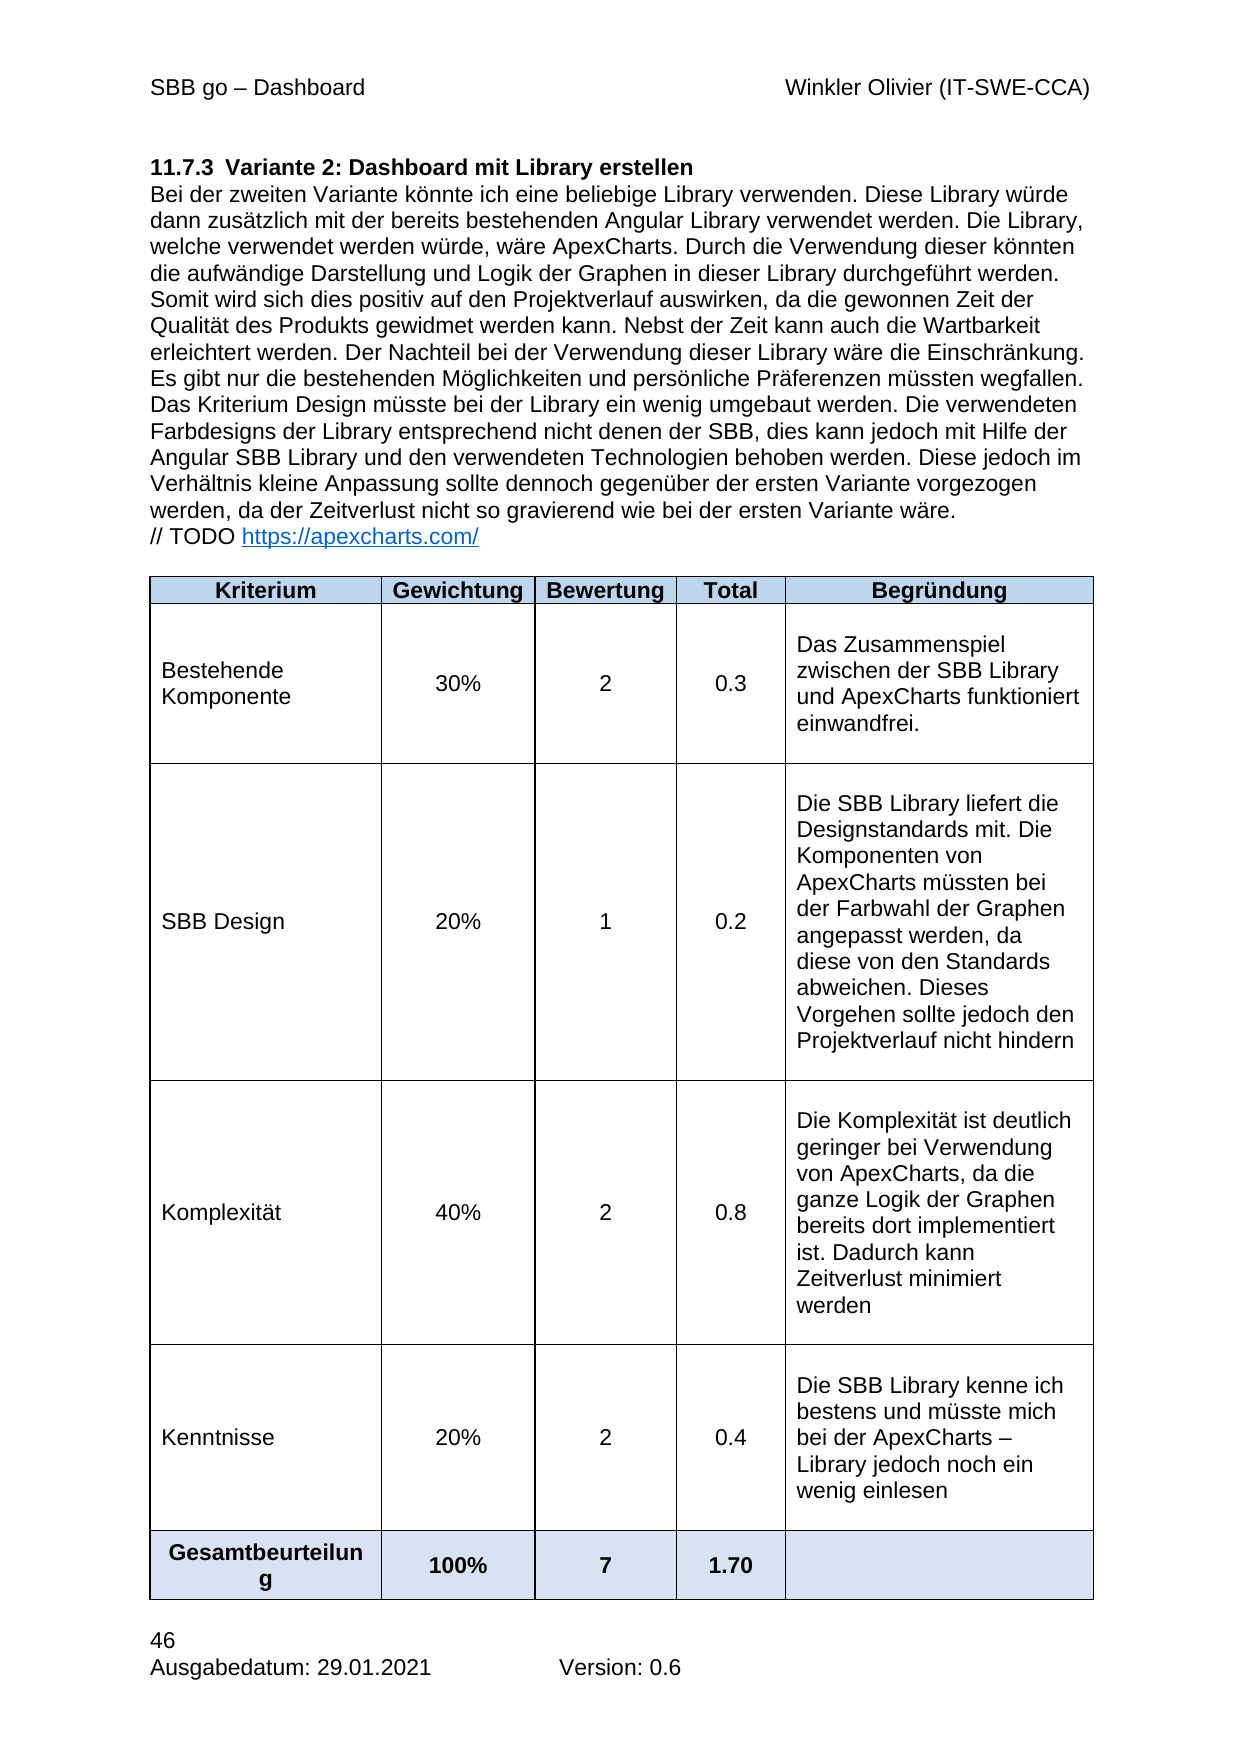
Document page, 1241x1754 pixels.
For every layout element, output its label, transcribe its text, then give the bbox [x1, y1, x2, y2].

table_header Total [677, 577, 785, 603]
table_cell Die Komplexität ist deutlich geringer bei Verwendung von ApexCharts, da die ganze Logik der Graphen bereits dort implementiert ist. Dadurch kann Zeitverlust minimiert werden [786, 1081, 1093, 1344]
table_cell 0.4 [677, 1345, 785, 1530]
table_cell 1 [536, 764, 676, 1080]
table_cell 0.3 [677, 604, 785, 762]
table_cell 2 [536, 1345, 676, 1530]
table_cell 20% [382, 764, 534, 1080]
table_cell 0.8 [677, 1081, 785, 1344]
table_cell 7 [536, 1531, 676, 1599]
table_cell 0.2 [677, 764, 785, 1080]
table_header Begründung [786, 577, 1093, 603]
text Bei der zweiten Variante könnte ich eine beliebige Library verwenden. Diese Library würde dann zusätzlich mit der bereits bestehenden Angular Library verwendet werden. Die Library, welche verwendet werden würde, wäre ApexCharts. Durch die Verwendung dieser könnten die aufwändige Darstellung und Logik der Graphen in dieser Library durchgeführt werden. Somit wird sich dies positiv auf den Projektverlauf auswirken, da die gewonnen Zeit der Qualität des Produkts gewidmet werden kann. Nebst der Zeit kann auch die Wartbarkeit erleichtert werden. Der Nachteil bei der Verwendung dieser Library wäre die Einschränkung. Es gibt nur die bestehenden Möglichkeiten und persönliche Präferenzen müssten wegfallen. Das Kriterium Design müsste bei der Library ein wenig umgebaut werden. Die verwendeten Farbdesigns der Library entsprechend nicht denen der SBB, dies kann jedoch mit Hilfe der Angular SBB Library und den verwendeten Technologien behoben werden. Diese jedoch im Verhältnis kleine Anpassung sollte dennoch gegenüber der ersten Variante vorgezogen werden, da der Zeitverlust nicht so gravierend wie bei der ersten Variante wäre. [150, 181, 1090, 523]
table_header Gewichtung [382, 577, 534, 603]
table_cell Die SBB Library kenne ich bestens und müsste mich bei der ApexCharts – Library jedoch noch ein wenig einlesen [786, 1345, 1093, 1530]
table_cell Kenntnisse [151, 1345, 381, 1530]
table_cell Das Zusammenspiel zwischen der SBB Library und ApexCharts funktioniert einwandfrei. [786, 604, 1093, 762]
text // TODO https://apexcharts.com/ [150, 523, 1090, 549]
table_cell Bestehende Komponente [151, 604, 381, 762]
table_cell 2 [536, 604, 676, 762]
table_cell 1.70 [677, 1531, 785, 1599]
table_cell 2 [536, 1081, 676, 1344]
table_cell [786, 1531, 1093, 1599]
table_header Kriterium [151, 577, 381, 603]
subtitle Variante 2: Dashboard mit Library erstellen [150, 154, 1090, 181]
table_cell 100% [382, 1531, 534, 1599]
table_cell Komplexität [151, 1081, 381, 1344]
table_cell 30% [382, 604, 534, 762]
table_cell 40% [382, 1081, 534, 1344]
table_cell Gesamtbeurteilung [151, 1531, 381, 1599]
table_cell 20% [382, 1345, 534, 1530]
table_header Bewertung [536, 577, 676, 603]
table_cell SBB Design [151, 764, 381, 1080]
table_cell Die SBB Library liefert die Designstandards mit. Die Komponenten von ApexCharts müssten bei der Farbwahl der Graphen angepasst werden, da diese von den Standards abweichen. Dieses Vorgehen sollte jedoch den Projektverlauf nicht hindern [786, 764, 1093, 1080]
